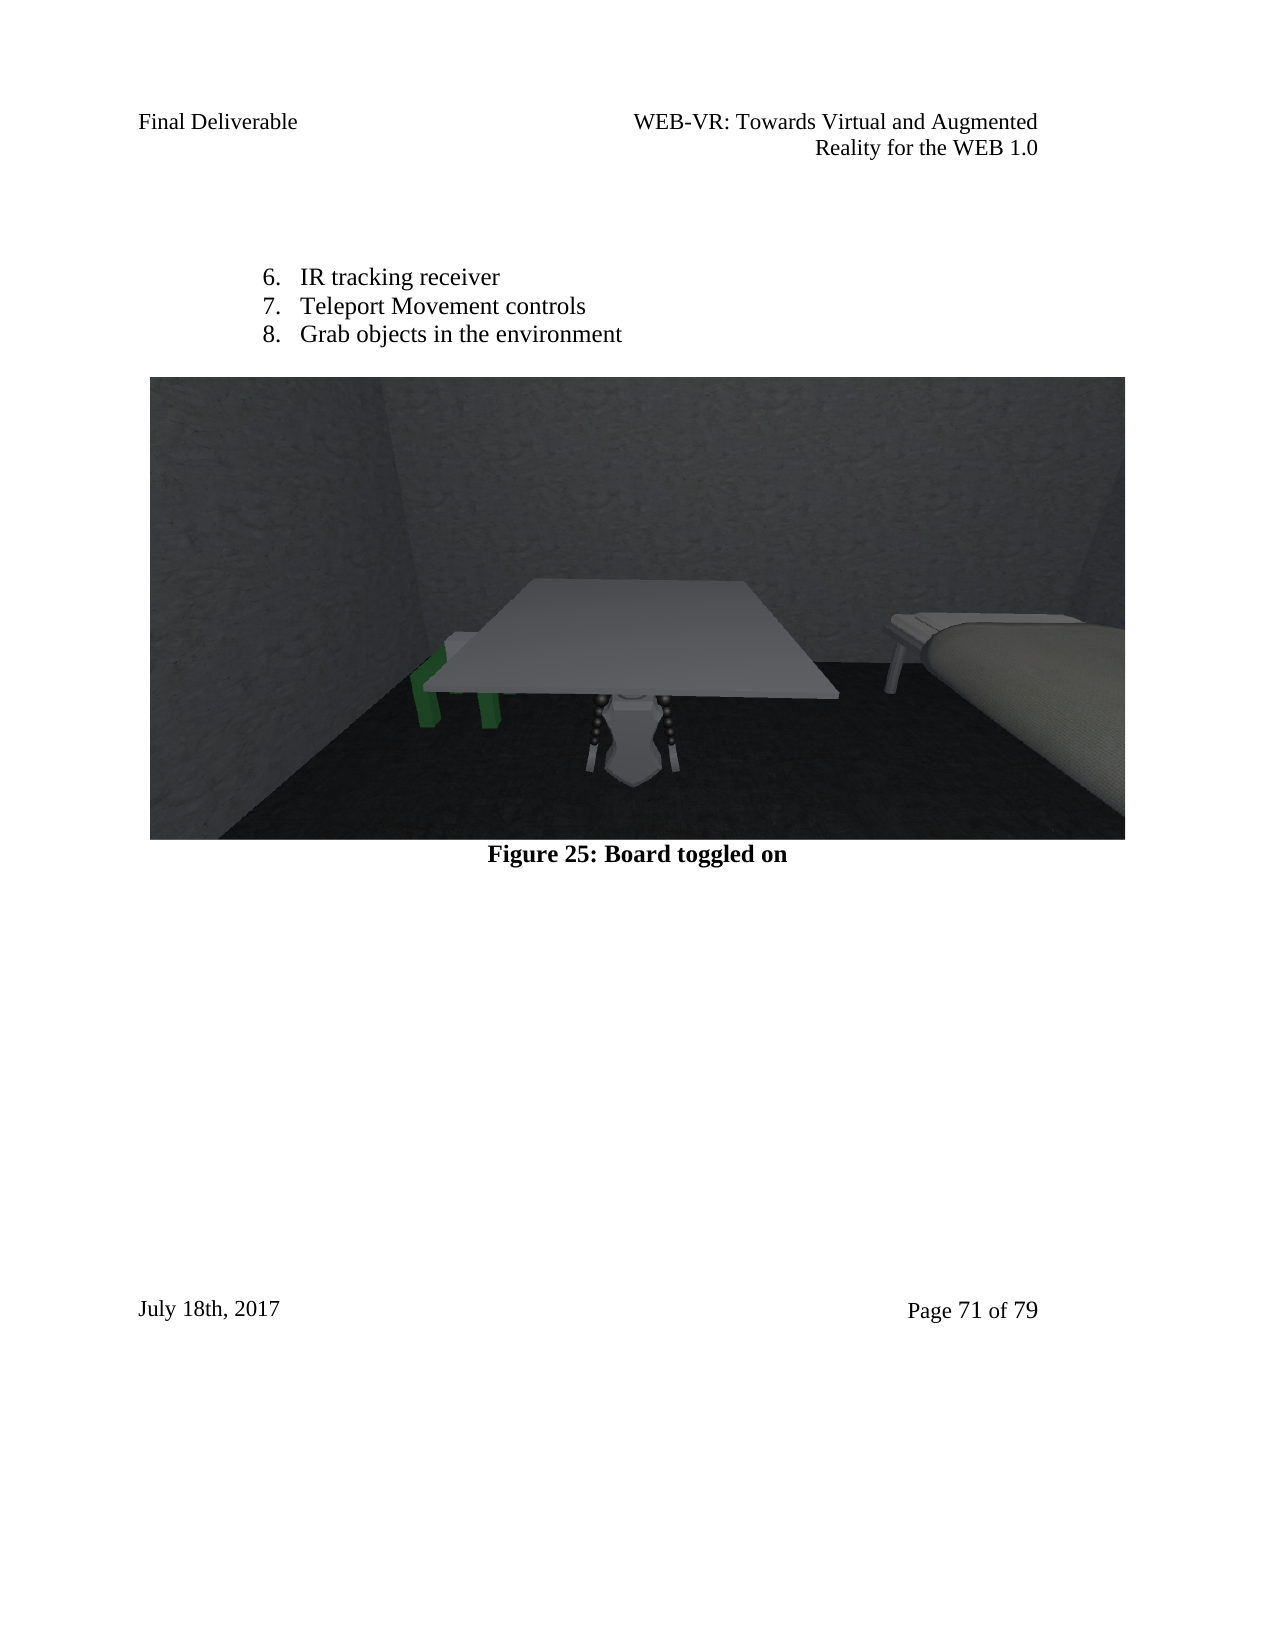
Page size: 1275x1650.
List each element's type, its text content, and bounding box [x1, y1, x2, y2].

list Teleport Movement controls [262, 291, 1125, 319]
list IR tracking receiver [262, 262, 1125, 291]
text Figure 25: Board toggled on [150, 840, 1125, 868]
list Grab objects in the environment [262, 319, 1125, 348]
picture [150, 377, 1125, 840]
